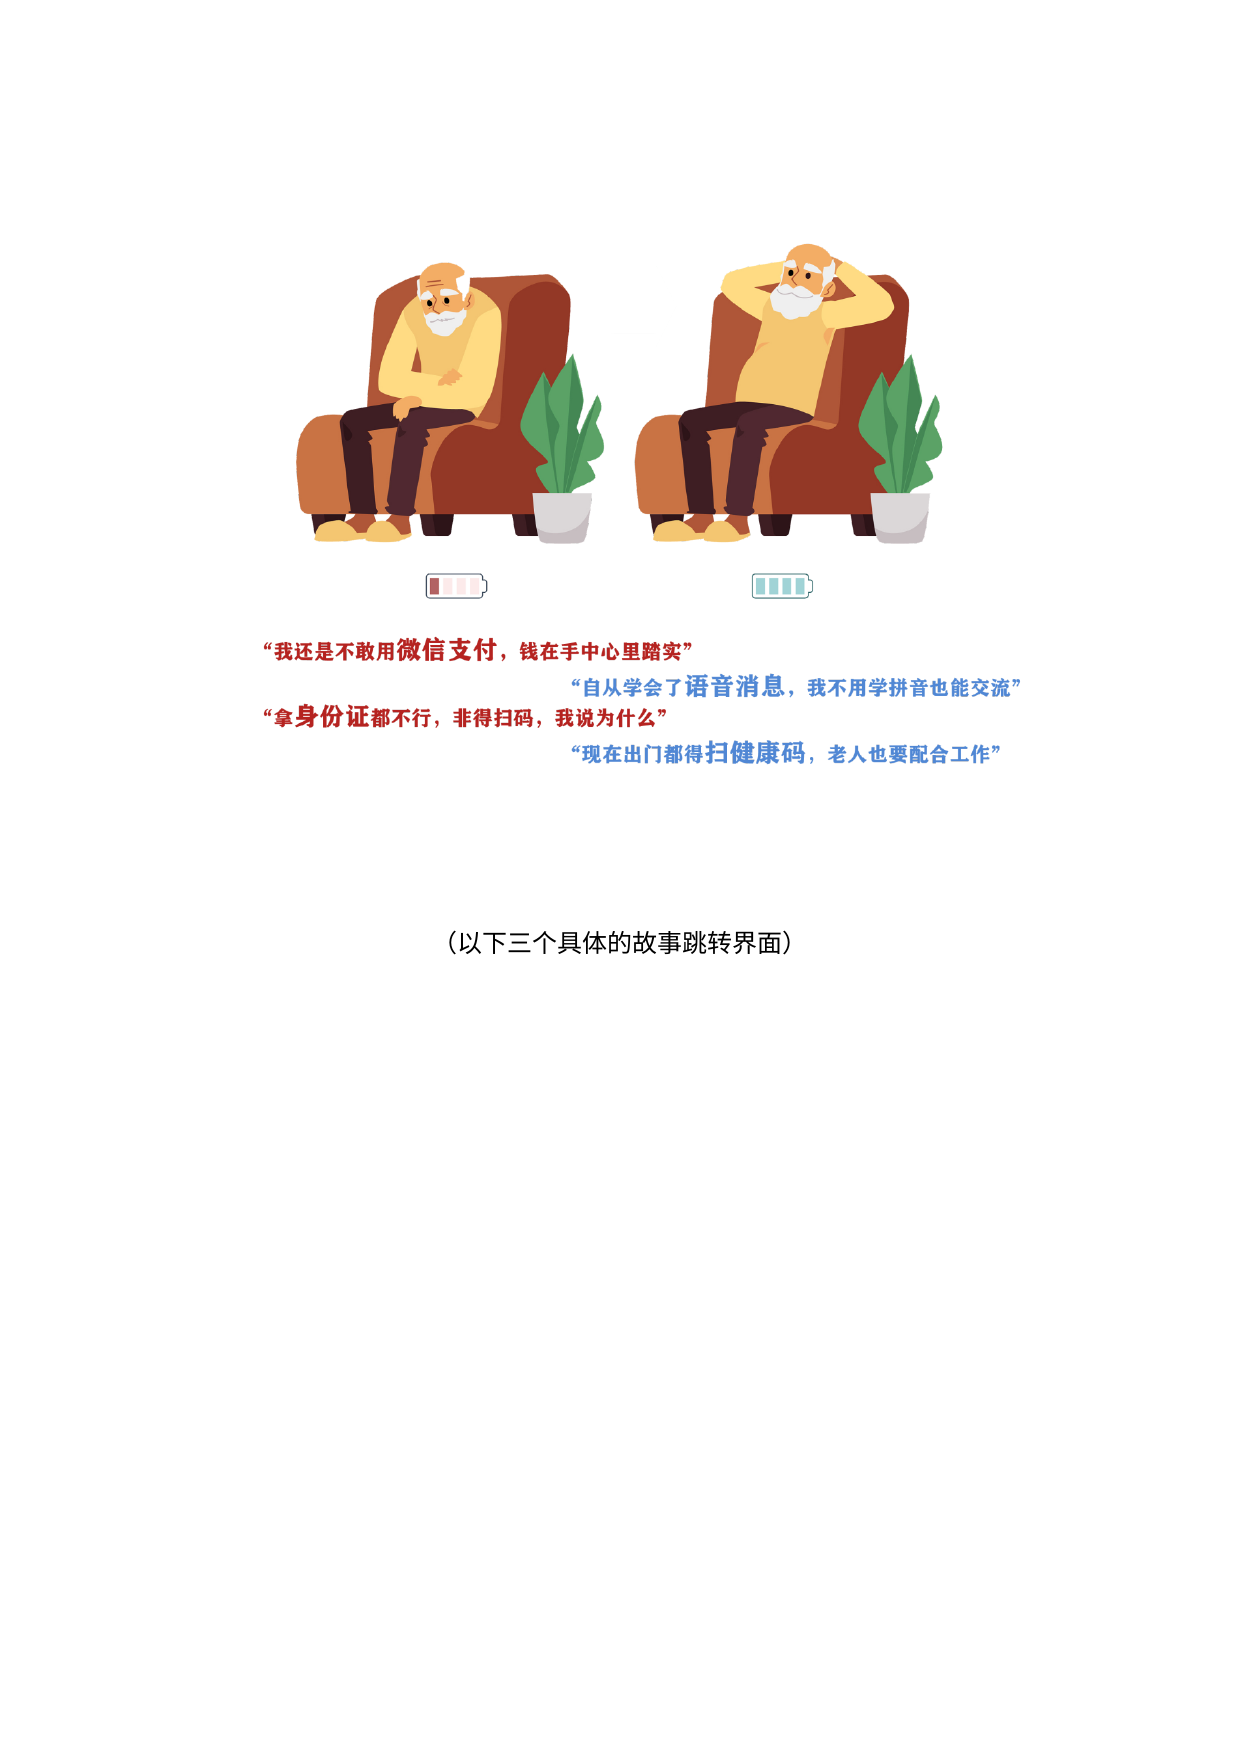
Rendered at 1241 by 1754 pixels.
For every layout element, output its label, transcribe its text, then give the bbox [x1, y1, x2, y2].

text （以下三个具体的故事跳转界面） [187, 909, 1053, 974]
picture [187, 162, 1051, 805]
